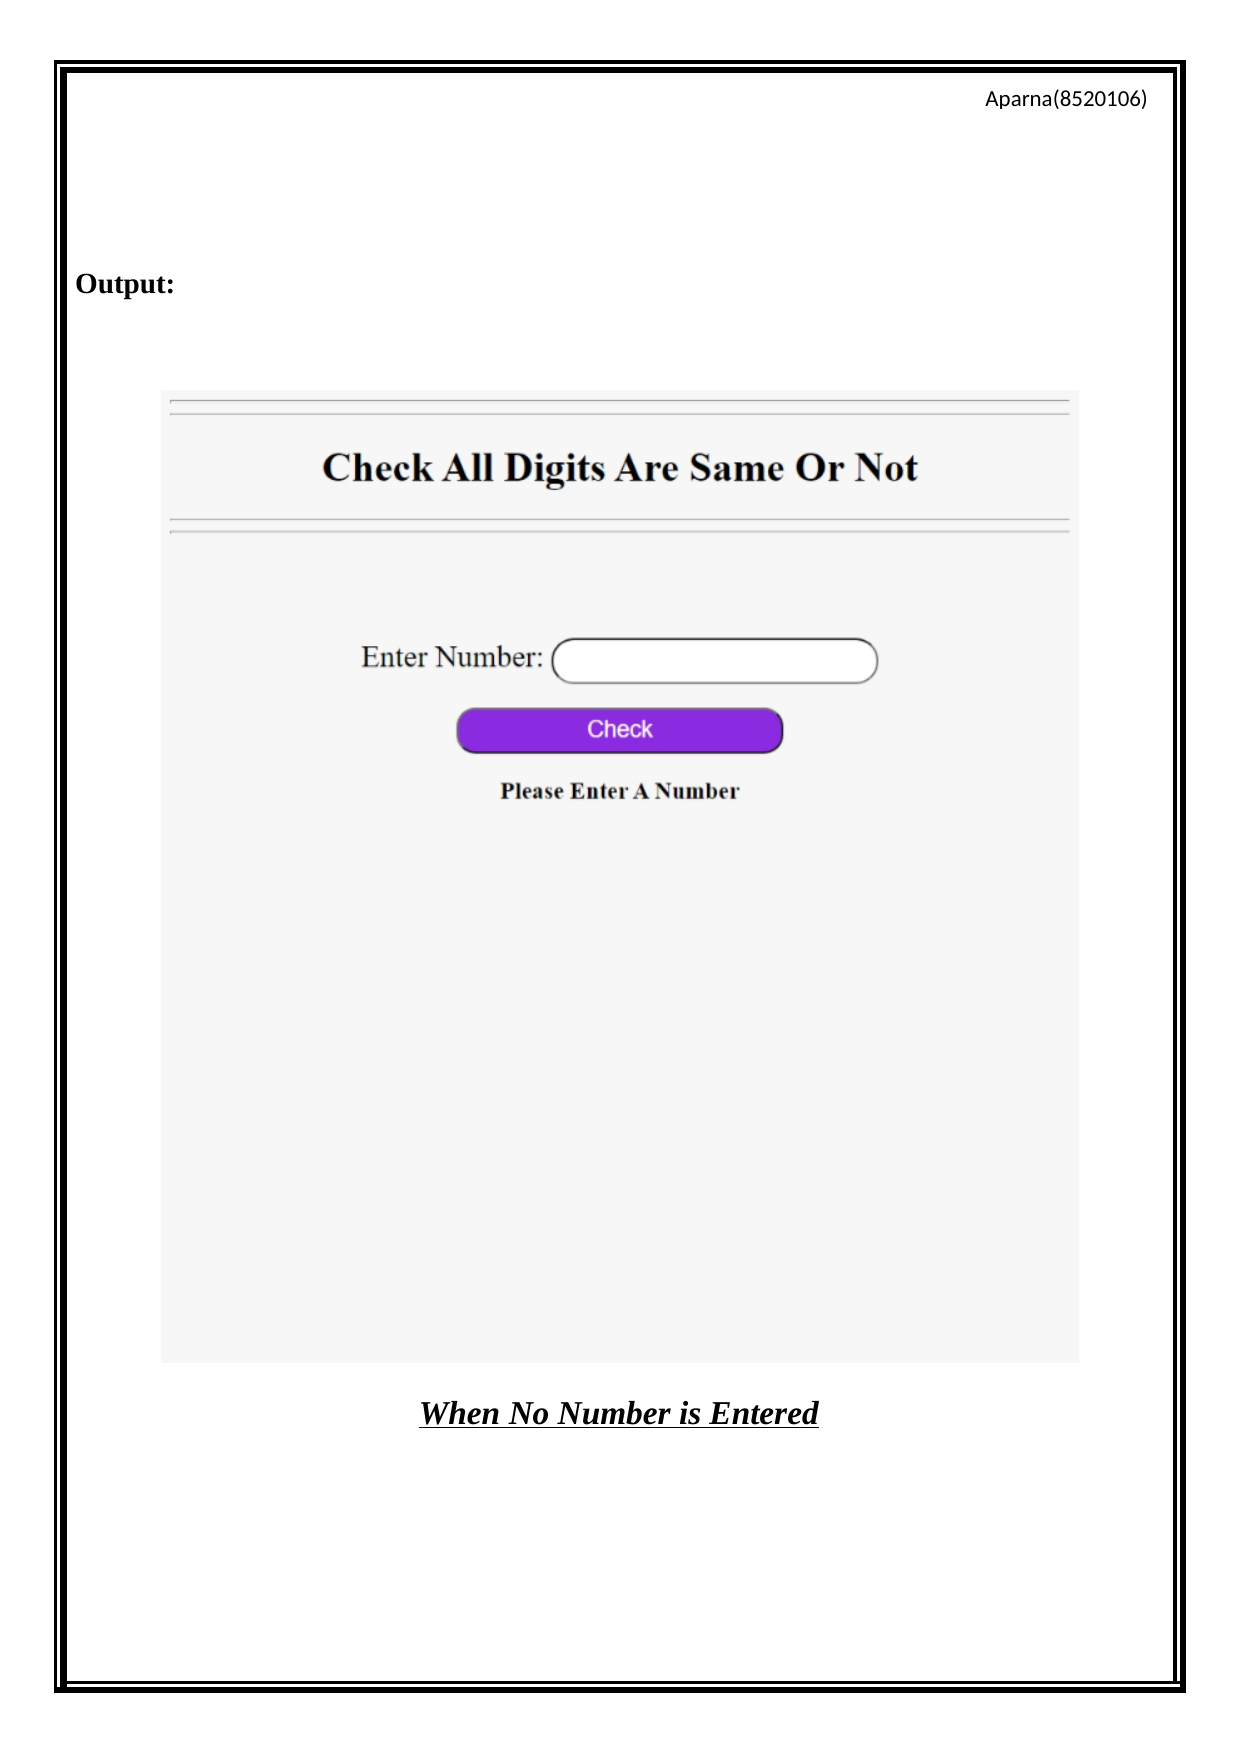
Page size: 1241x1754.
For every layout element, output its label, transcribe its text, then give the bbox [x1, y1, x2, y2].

text Output: [75, 266, 1165, 299]
text When No Number is Entered [75, 1393, 1165, 1432]
picture [160, 390, 1080, 1363]
